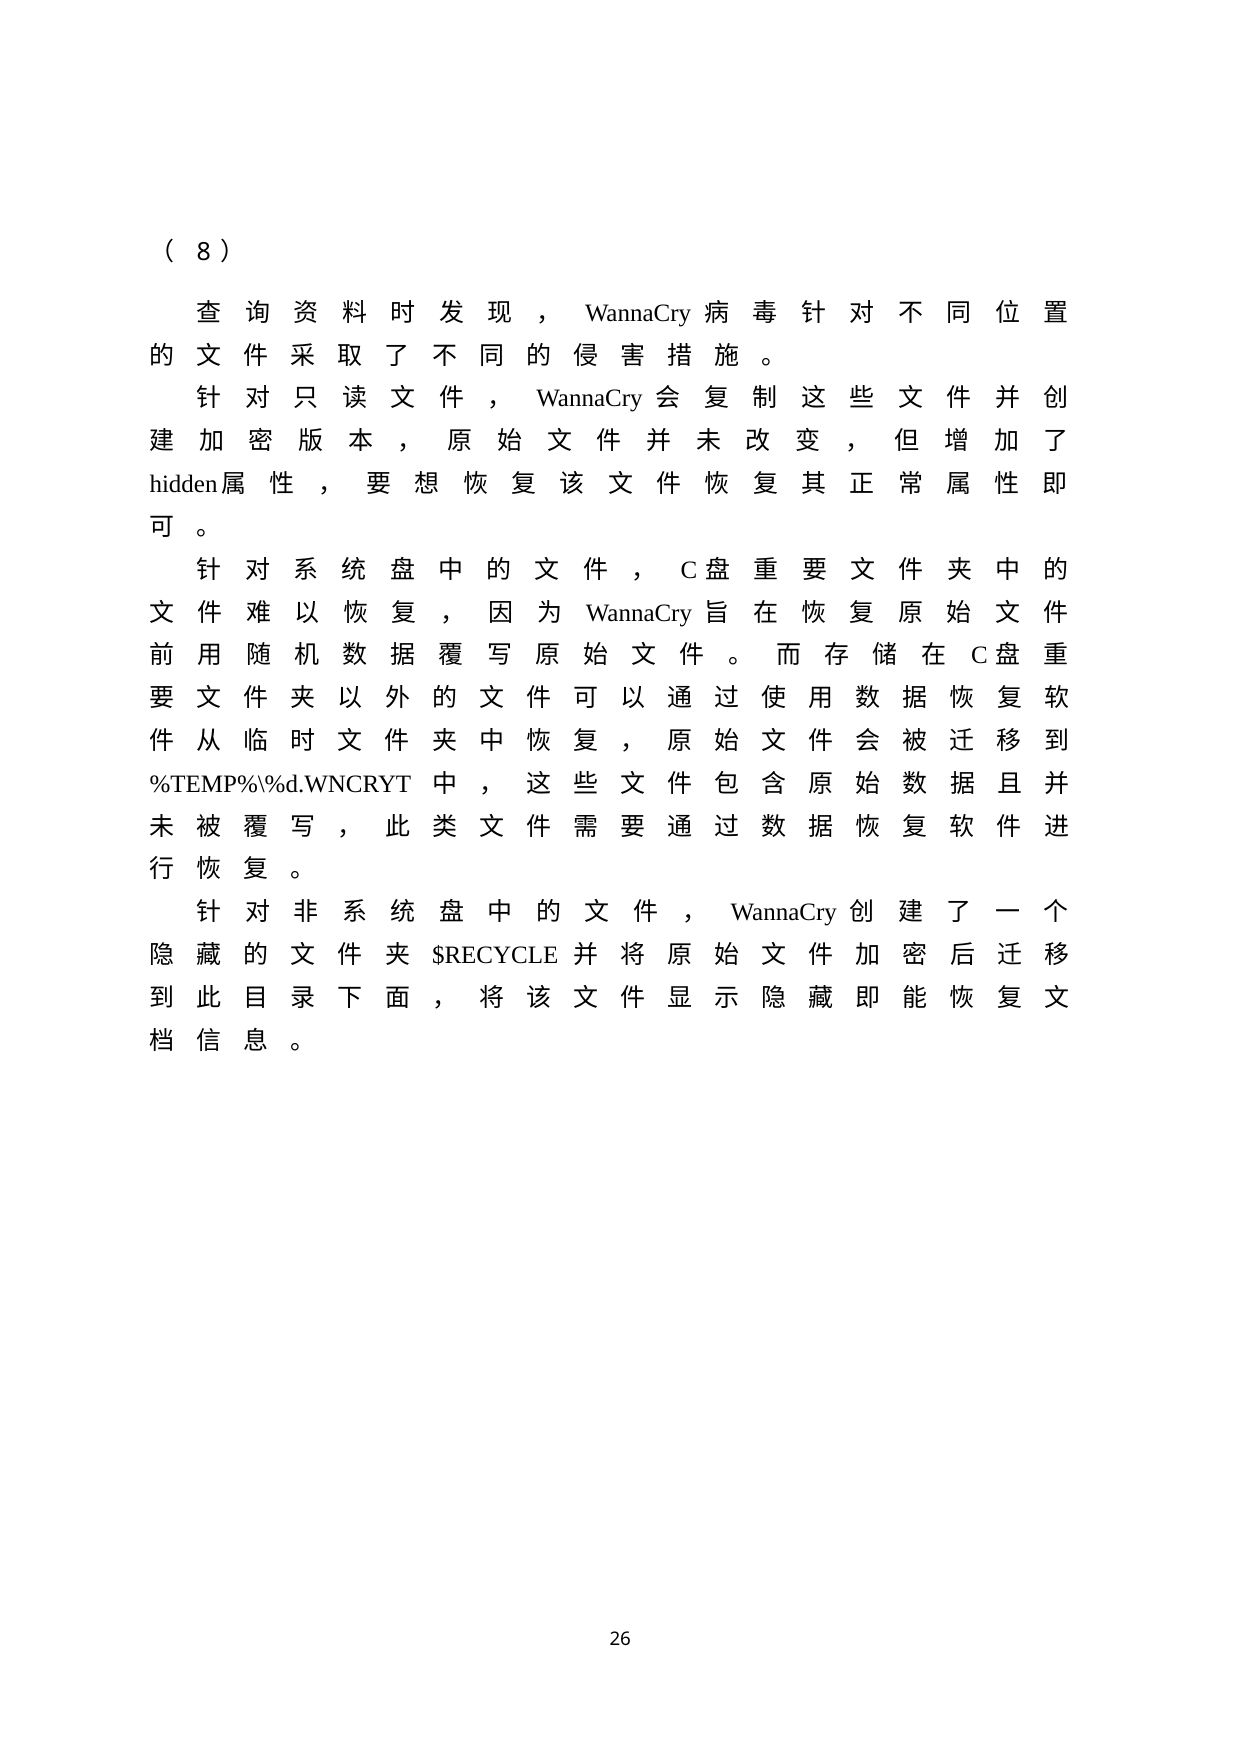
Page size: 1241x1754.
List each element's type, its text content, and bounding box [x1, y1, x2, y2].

text 查询资料时发现，WannaCry病毒针对不同位置的文件采取了不同的侵害措施。 [149, 289, 1091, 375]
text 针对非系统盘中的文件，WannaCry创建了一个隐藏的文件夹$RECYCLE并将原始文件加密后迁移到此目录下面，将该文件显示隐藏即能恢复文档信息。 [149, 888, 1091, 1060]
text （8） [149, 228, 1091, 271]
text 针对系统盘中的文件，C盘重要文件夹中的文件难以恢复，因为WannaCry旨在恢复原始文件前用随机数据覆写原始文件。而存储在C盘重要文件夹以外的文件可以通过使用数据恢复软件从临时文件夹中恢复，原始文件会被迁移到%TEMP%\%d.WNCRYT中，这些文件包含原始数据且并未被覆写，此类文件需要通过数据恢复软件进行恢复。 [149, 546, 1091, 888]
text 针对只读文件，WannaCry会复制这些文件并创建加密版本，原始文件并未改变，但增加了hidden属性，要想恢复该文件恢复其正常属性即可。 [149, 375, 1091, 546]
